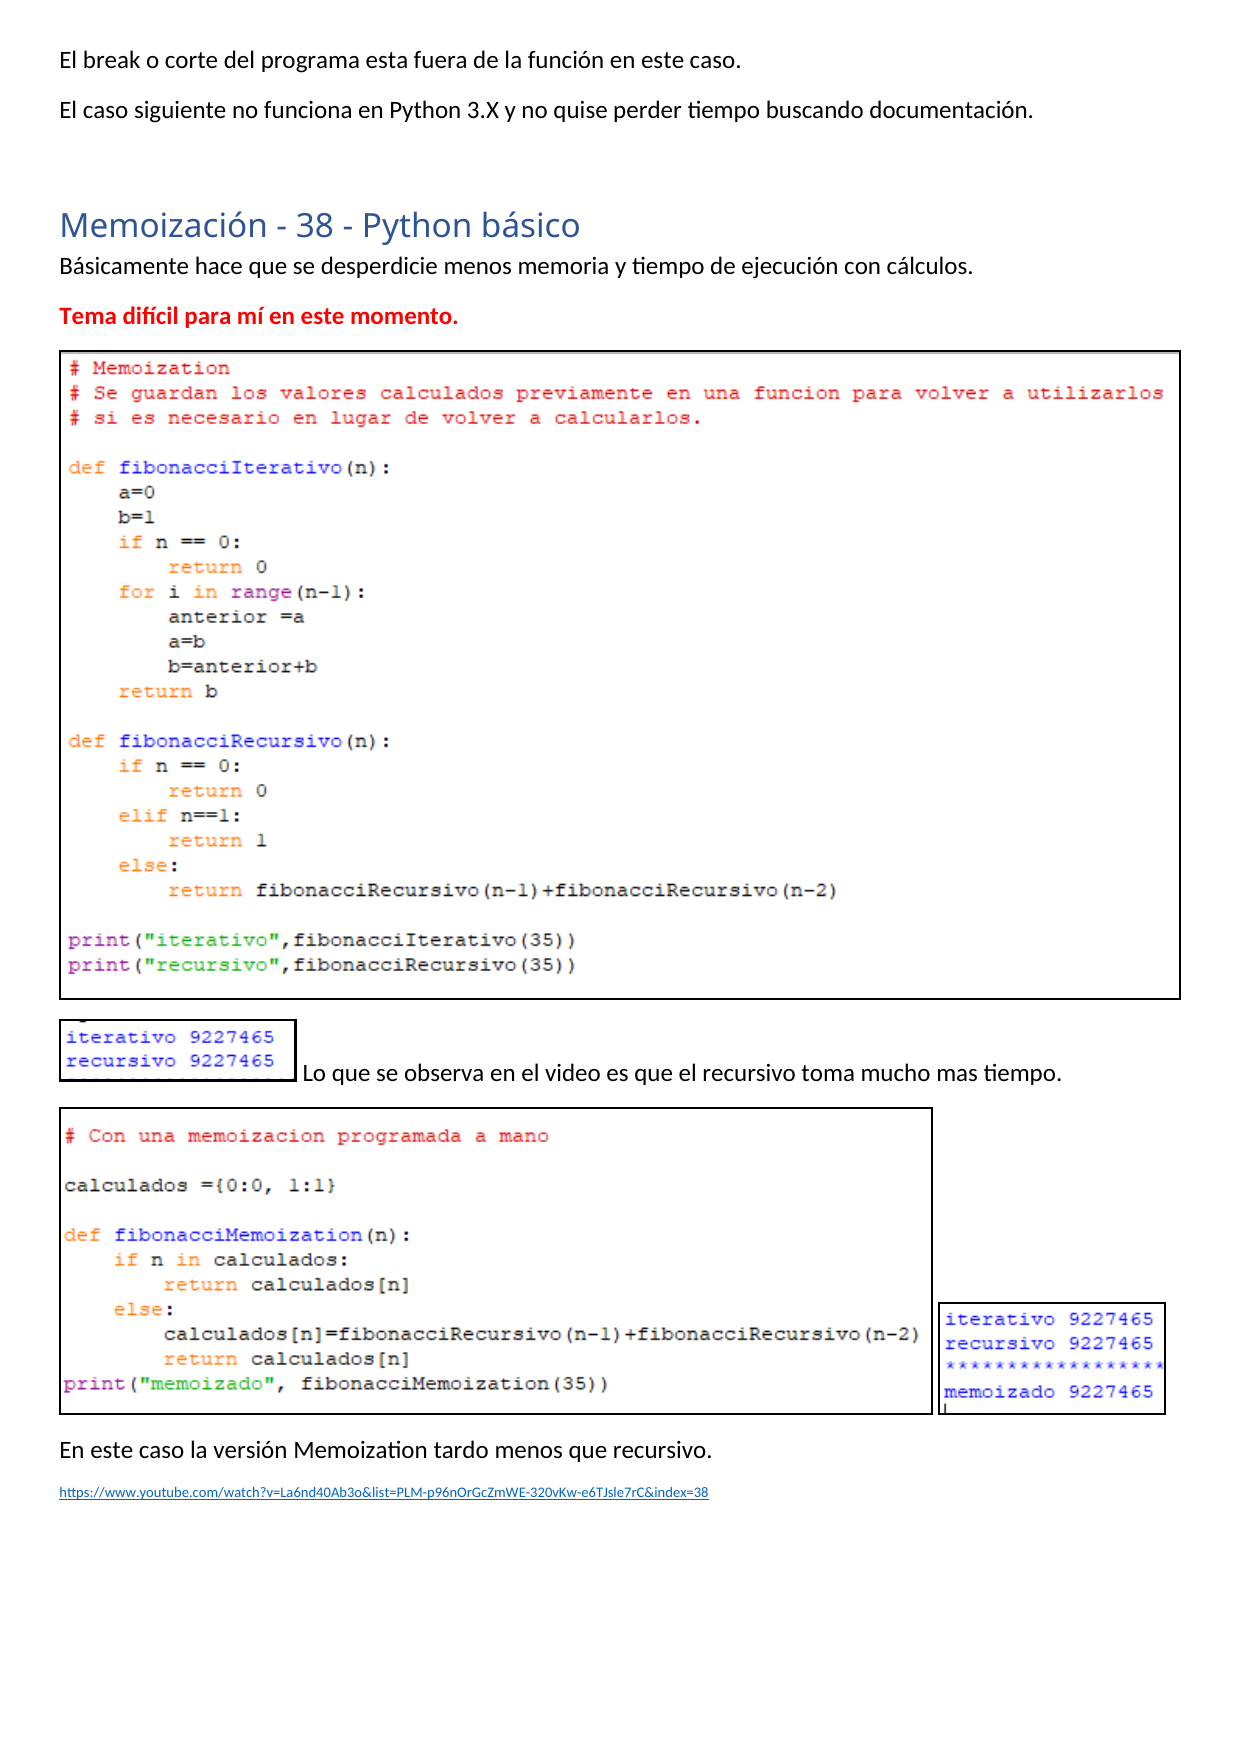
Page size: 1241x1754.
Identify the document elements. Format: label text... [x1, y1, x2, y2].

text https://www.youtube.com/watch?v=La6nd40Ab3o&list=PLM-p96nOrGcZmWE-320vKw-e6TJsle7rC&index=38 [59, 1483, 1181, 1501]
text El caso siguiente no funciona en Python 3.X y no quise perder tiempo buscando documentación. [59, 94, 1181, 124]
picture [61, 352, 1179, 998]
text El break o corte del programa esta fuera de la función en este caso. [59, 44, 1181, 75]
picture [940, 1304, 1164, 1413]
text Lo que se observa en el video es que el recursivo toma mucho mas tiempo. [59, 1019, 1181, 1088]
text En este caso la versión Memoization tardo menos que recursivo. [59, 1434, 1181, 1464]
text Básicamente hace que se desperdicie menos memoria y tiempo de ejecución con cálculos. [59, 250, 1181, 281]
text Tema difícil para mí en este momento. [59, 300, 1181, 331]
picture [61, 1109, 931, 1413]
subtitle Memoización - 38 - Python básico [59, 201, 1181, 247]
picture [61, 1021, 294, 1079]
